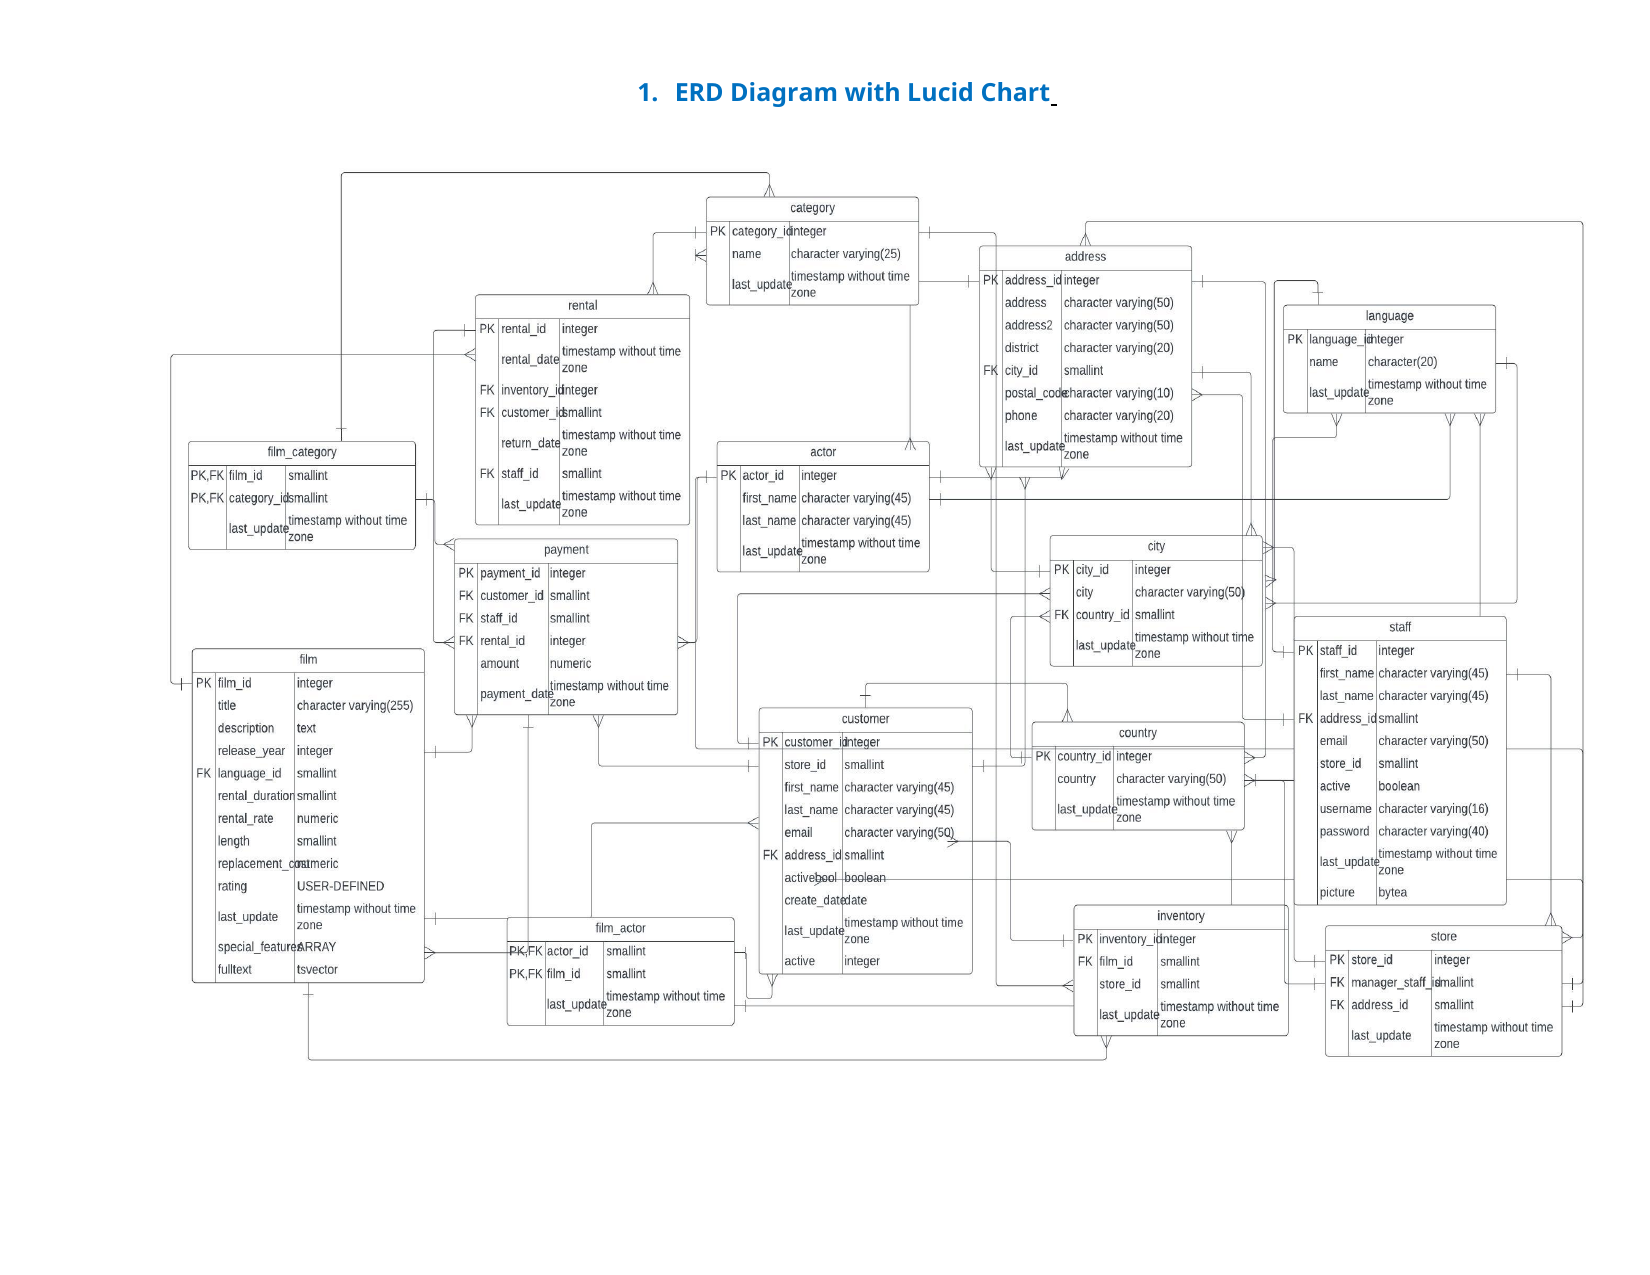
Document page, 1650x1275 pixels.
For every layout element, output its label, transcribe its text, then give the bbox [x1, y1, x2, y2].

list ERD Diagram with Lucid Chart [112, 75, 1575, 109]
picture [150, 148, 1604, 1085]
